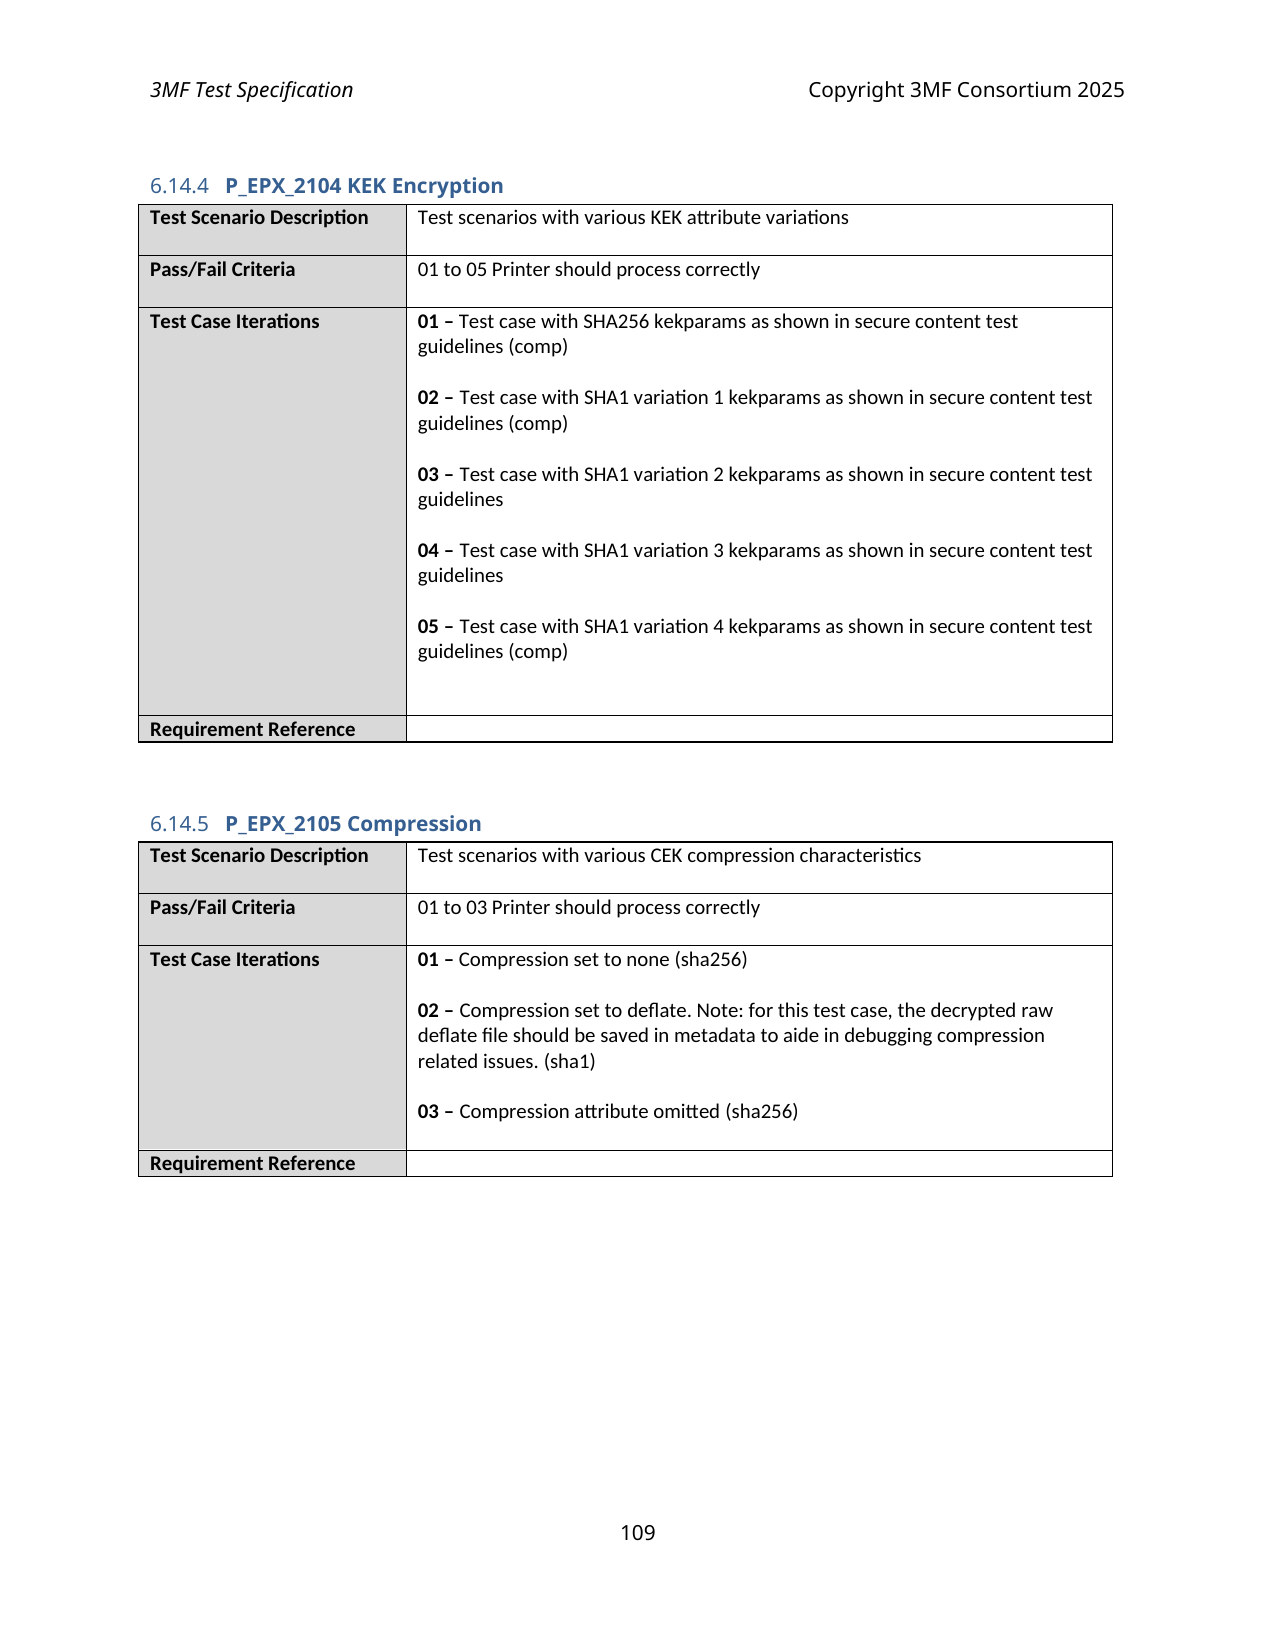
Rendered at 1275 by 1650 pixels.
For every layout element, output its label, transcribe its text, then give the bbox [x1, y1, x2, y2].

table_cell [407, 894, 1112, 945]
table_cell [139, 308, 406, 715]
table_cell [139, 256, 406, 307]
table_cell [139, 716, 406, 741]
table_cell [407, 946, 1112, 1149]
subtitle P_EPX_2105 Compression [150, 809, 1125, 837]
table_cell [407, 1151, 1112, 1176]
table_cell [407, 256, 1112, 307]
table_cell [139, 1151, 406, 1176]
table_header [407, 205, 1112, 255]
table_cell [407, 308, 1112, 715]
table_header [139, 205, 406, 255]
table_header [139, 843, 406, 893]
subtitle P_EPX_2104 KEK Encryption [150, 171, 1125, 199]
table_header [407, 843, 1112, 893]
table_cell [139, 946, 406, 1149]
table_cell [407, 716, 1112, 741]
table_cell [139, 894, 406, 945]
